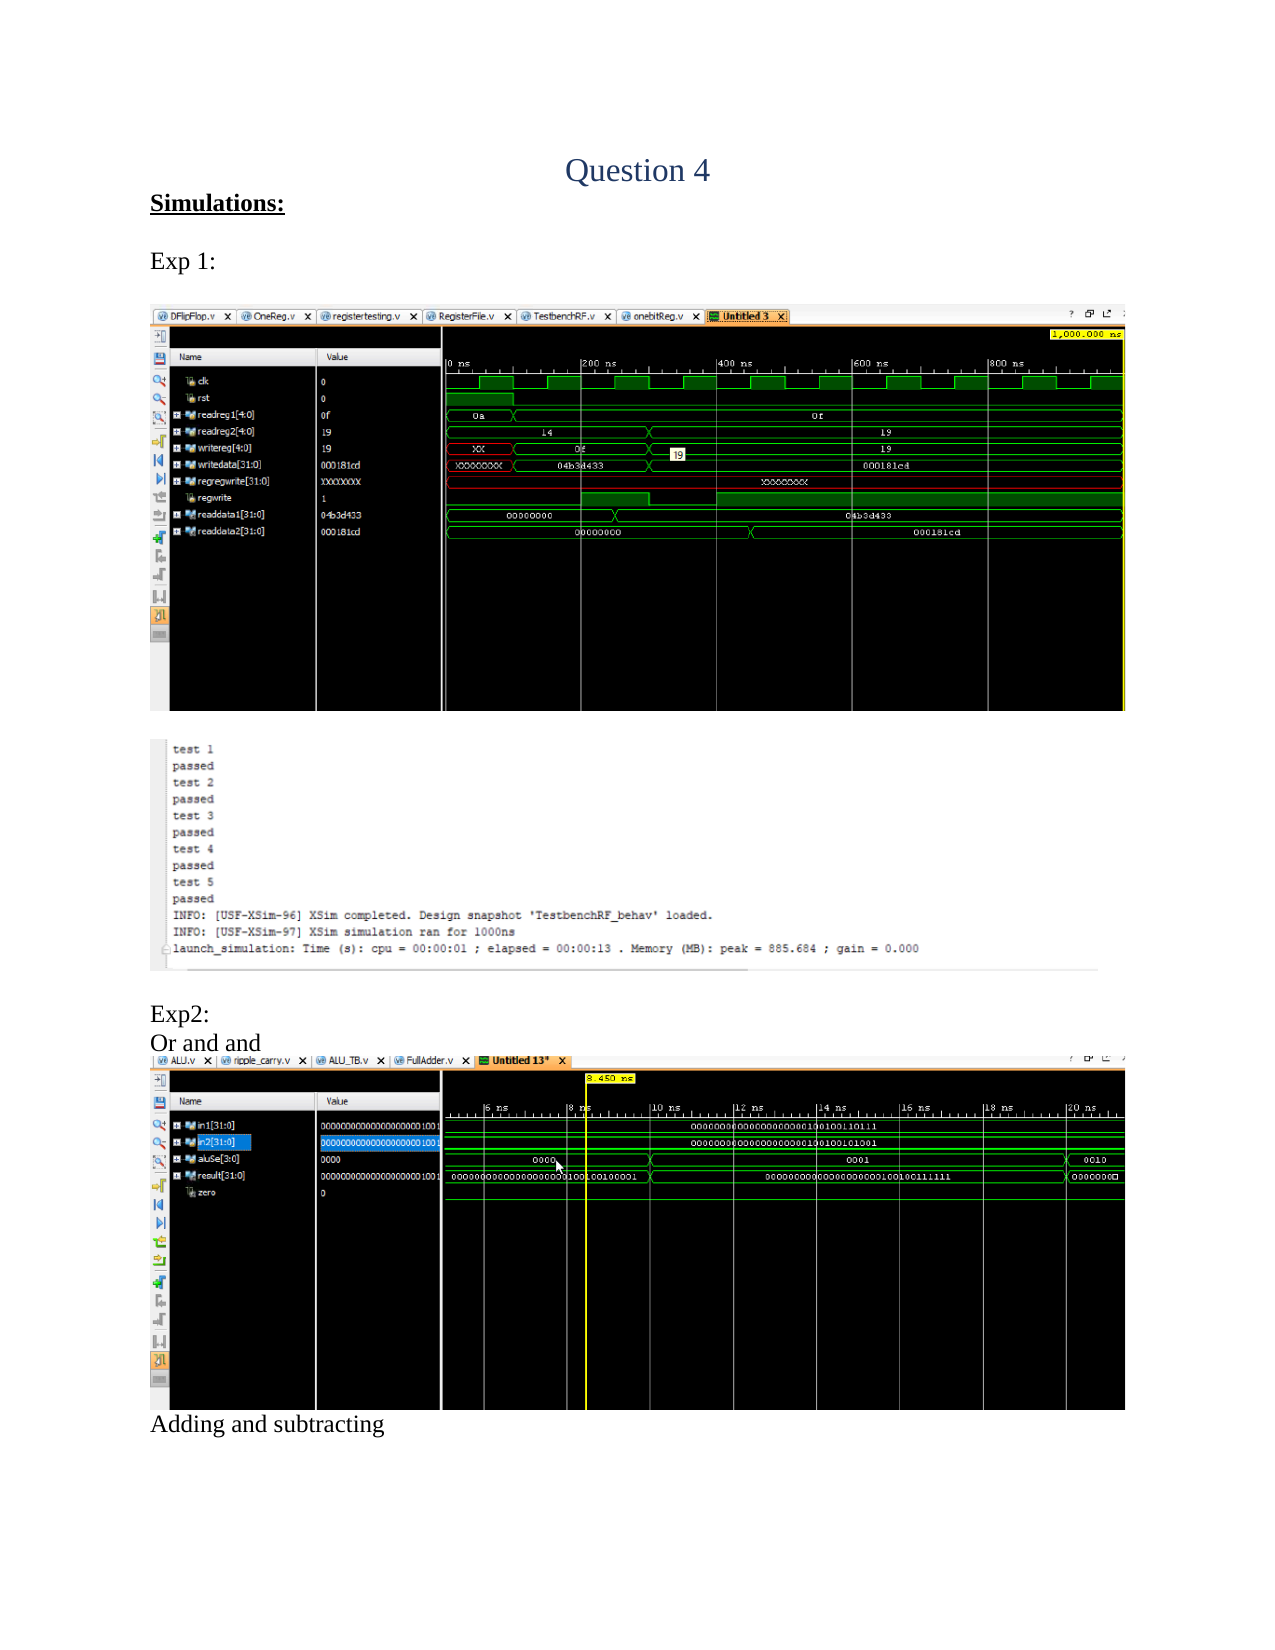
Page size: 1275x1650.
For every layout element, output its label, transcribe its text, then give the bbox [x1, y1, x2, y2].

text Question 4 [150, 150, 1125, 188]
picture [150, 739, 1098, 971]
text Simulations: [150, 188, 1125, 217]
picture [150, 304, 1125, 711]
text Exp2: [150, 999, 1125, 1028]
picture [150, 1056, 1125, 1410]
text Or and and [150, 1028, 1125, 1056]
text Exp 1: [150, 246, 1125, 275]
text Adding and subtracting [150, 1410, 1125, 1438]
